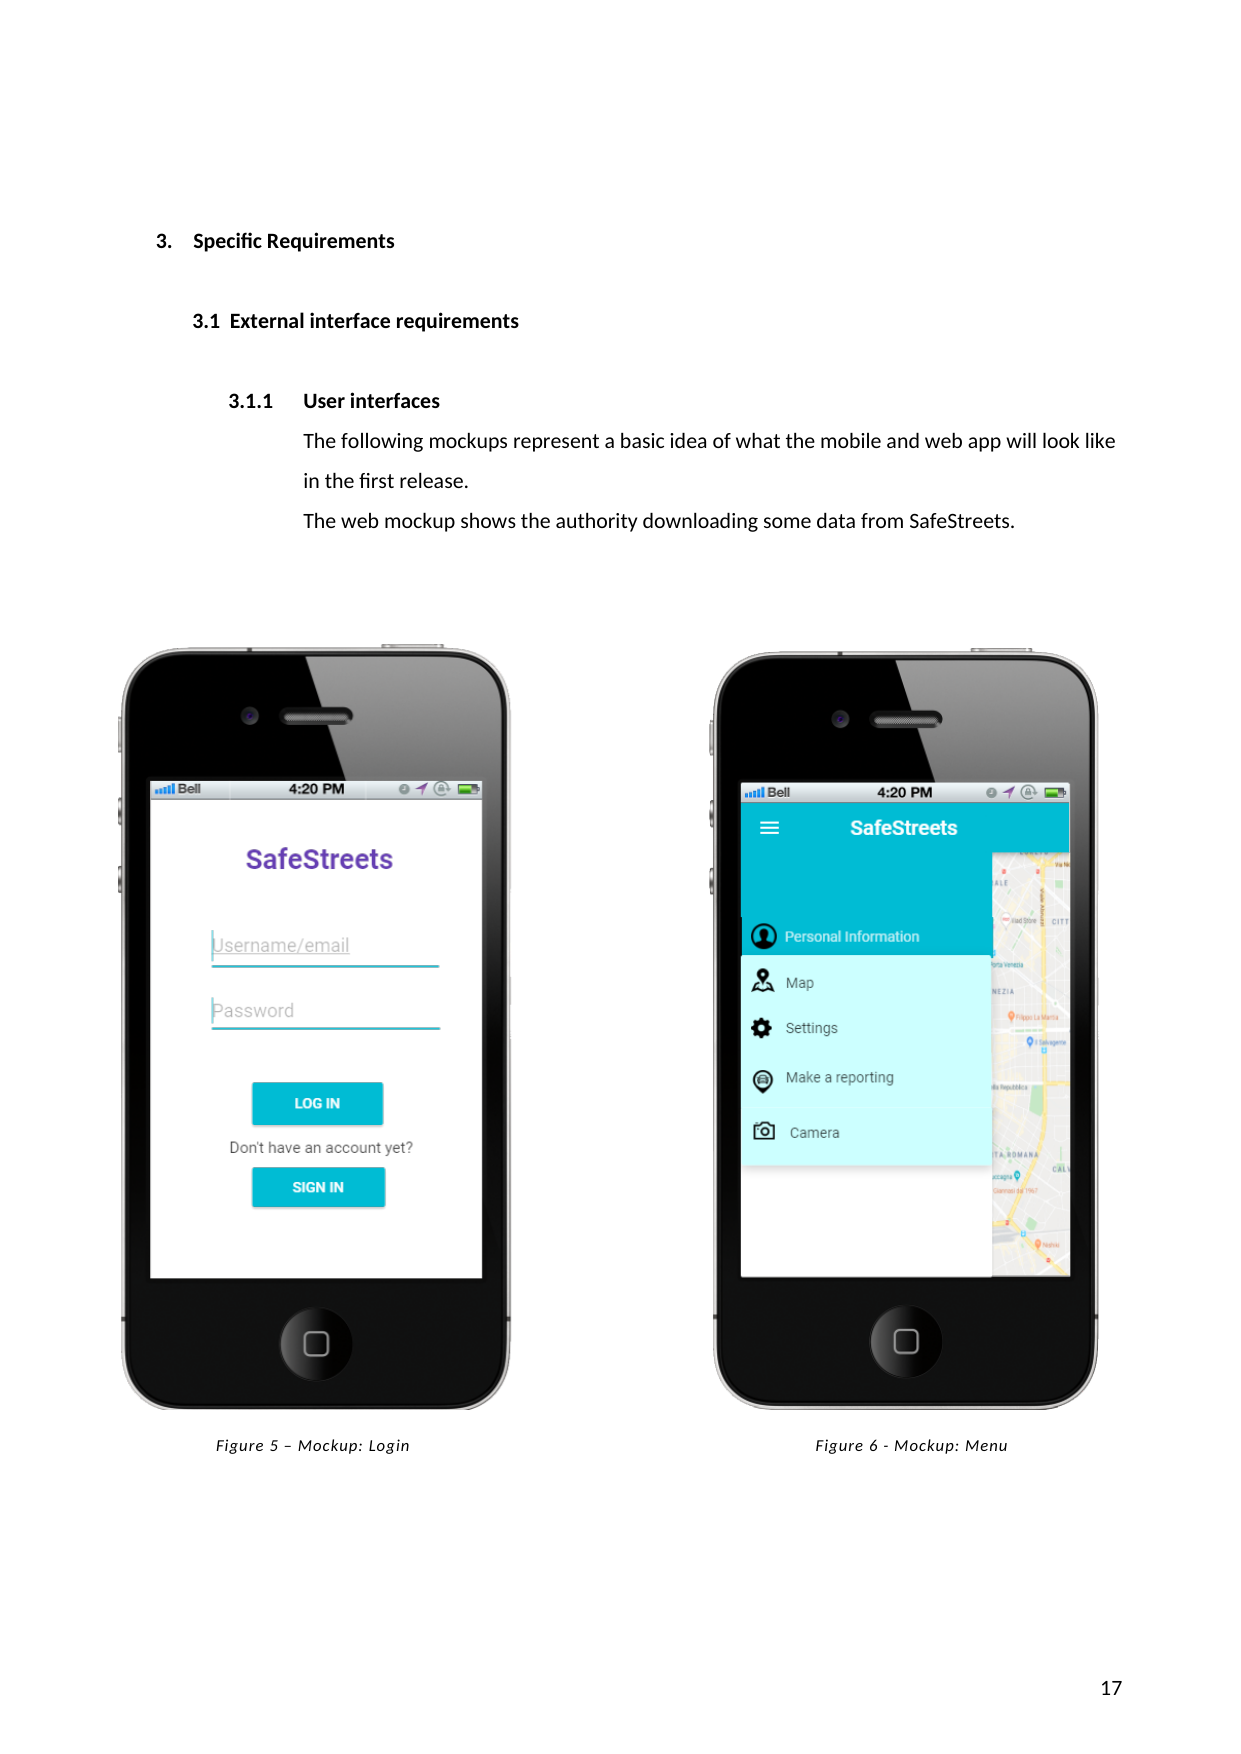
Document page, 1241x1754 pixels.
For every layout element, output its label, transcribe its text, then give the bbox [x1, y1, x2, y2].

list External interface requirements [192, 308, 1122, 334]
list The web mockup shows the authority downloading some data from SafeStreets. [303, 508, 1122, 534]
text Figure 5 – Mockup: Login Figure 6 - Mockup: Menu [118, 1436, 1122, 1456]
picture [708, 646, 1099, 1410]
picture [118, 640, 513, 1410]
list The following mockups represent a basic idea of what the mobile and web app will look like in the first release. [303, 428, 1122, 494]
list Specific Requirements [156, 228, 1122, 254]
list User interfaces [228, 388, 1122, 414]
